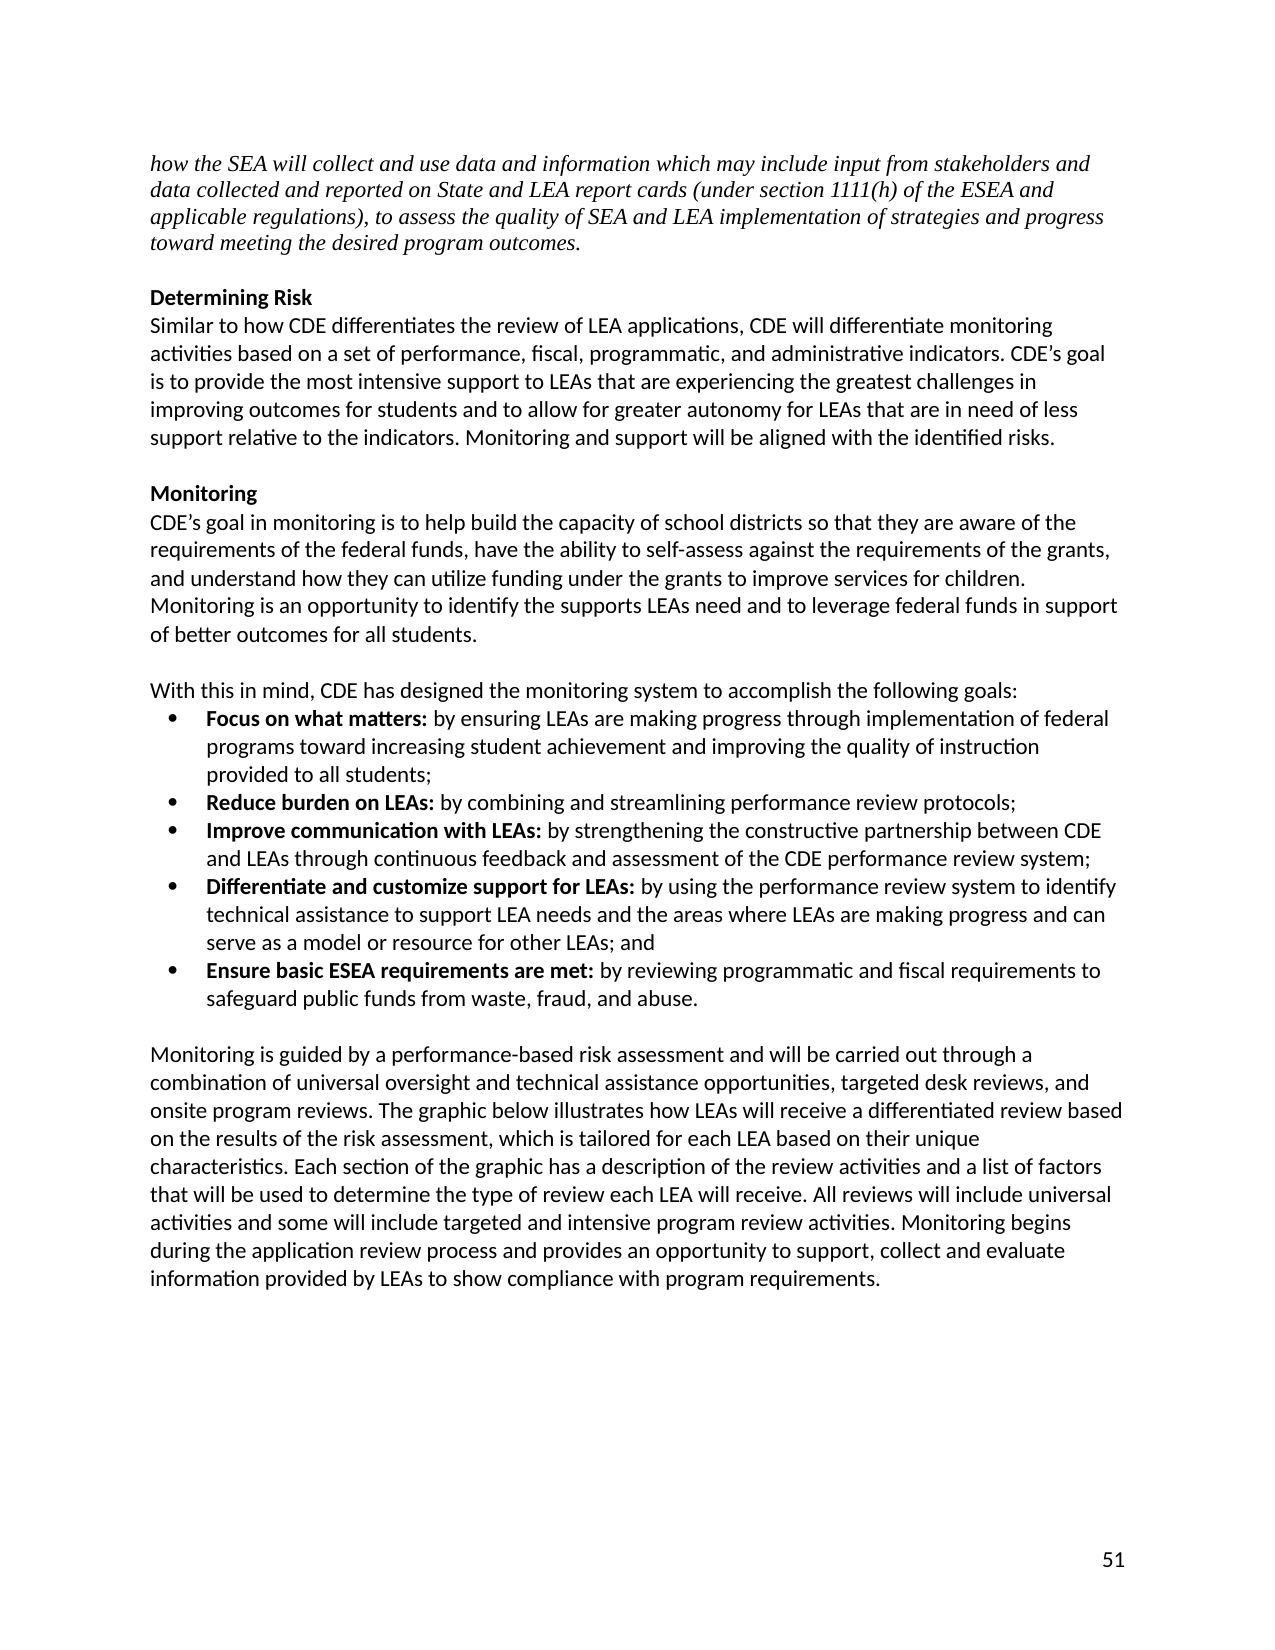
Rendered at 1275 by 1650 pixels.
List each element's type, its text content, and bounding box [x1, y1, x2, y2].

text Similar to how CDE differentiates the review of LEA applications, CDE will differentiate monitoring activities based on a set of performance, fiscal, programmatic, and administrative indicators. CDE’s goal is to provide the most intensive support to LEAs that are experiencing the greatest challenges in improving outcomes for students and to allow for greater autonomy for LEAs that are in need of less support relative to the indicators. Monitoring and support will be aligned with the identified risks. [150, 311, 1125, 452]
text With this in mind, CDE has designed the monitoring system to accomplish the following goals: [150, 676, 1125, 704]
list Differentiate and customize support for LEAs: by using the performance review system to identify technical assistance to support LEA needs and the areas where LEAs are making progress and can serve as a model or resource for other LEAs; and [169, 872, 1125, 956]
list Focus on what matters: by ensuring LEAs are making progress through implementation of federal programs toward increasing student achievement and improving the quality of instruction provided to all students; [169, 704, 1125, 788]
text Monitoring is guided by a performance-based risk assessment and will be carried out through a combination of universal oversight and technical assistance opportunities, targeted desk reviews, and onsite program reviews. The graphic below illustrates how LEAs will receive a differentiated review based on the results of the risk assessment, which is tailored for each LEA based on their unique characteristics. Each section of the graphic has a description of the review activities and a list of factors that will be used to determine the type of review each LEA will receive. All reviews will include universal activities and some will include targeted and intensive program review activities. Monitoring begins during the application review process and provides an opportunity to support, collect and evaluate information provided by LEAs to show compliance with program requirements. [150, 1040, 1125, 1292]
list Improve communication with LEAs: by strengthening the constructive partnership between CDE and LEAs through continuous feedback and assessment of the CDE performance review system; [169, 816, 1125, 872]
text Monitoring [150, 479, 1125, 508]
text CDE’s goal in monitoring is to help build the capacity of school districts so that they are aware of the requirements of the federal funds, have the ability to self-assess against the requirements of the grants, and understand how they can utilize funding under the grants to improve services for children. Monitoring is an opportunity to identify the supports LEAs need and to leverage federal funds in support of better outcomes for all students. [150, 508, 1125, 648]
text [150, 150, 1125, 255]
text Determining Risk [150, 283, 1125, 311]
list Ensure basic ESEA requirements are met: by reviewing programmatic and fiscal requirements to safeguard public funds from waste, fraud, and abuse. [169, 956, 1125, 1012]
list Reduce burden on LEAs: by combining and streamlining performance review protocols; [169, 788, 1125, 816]
